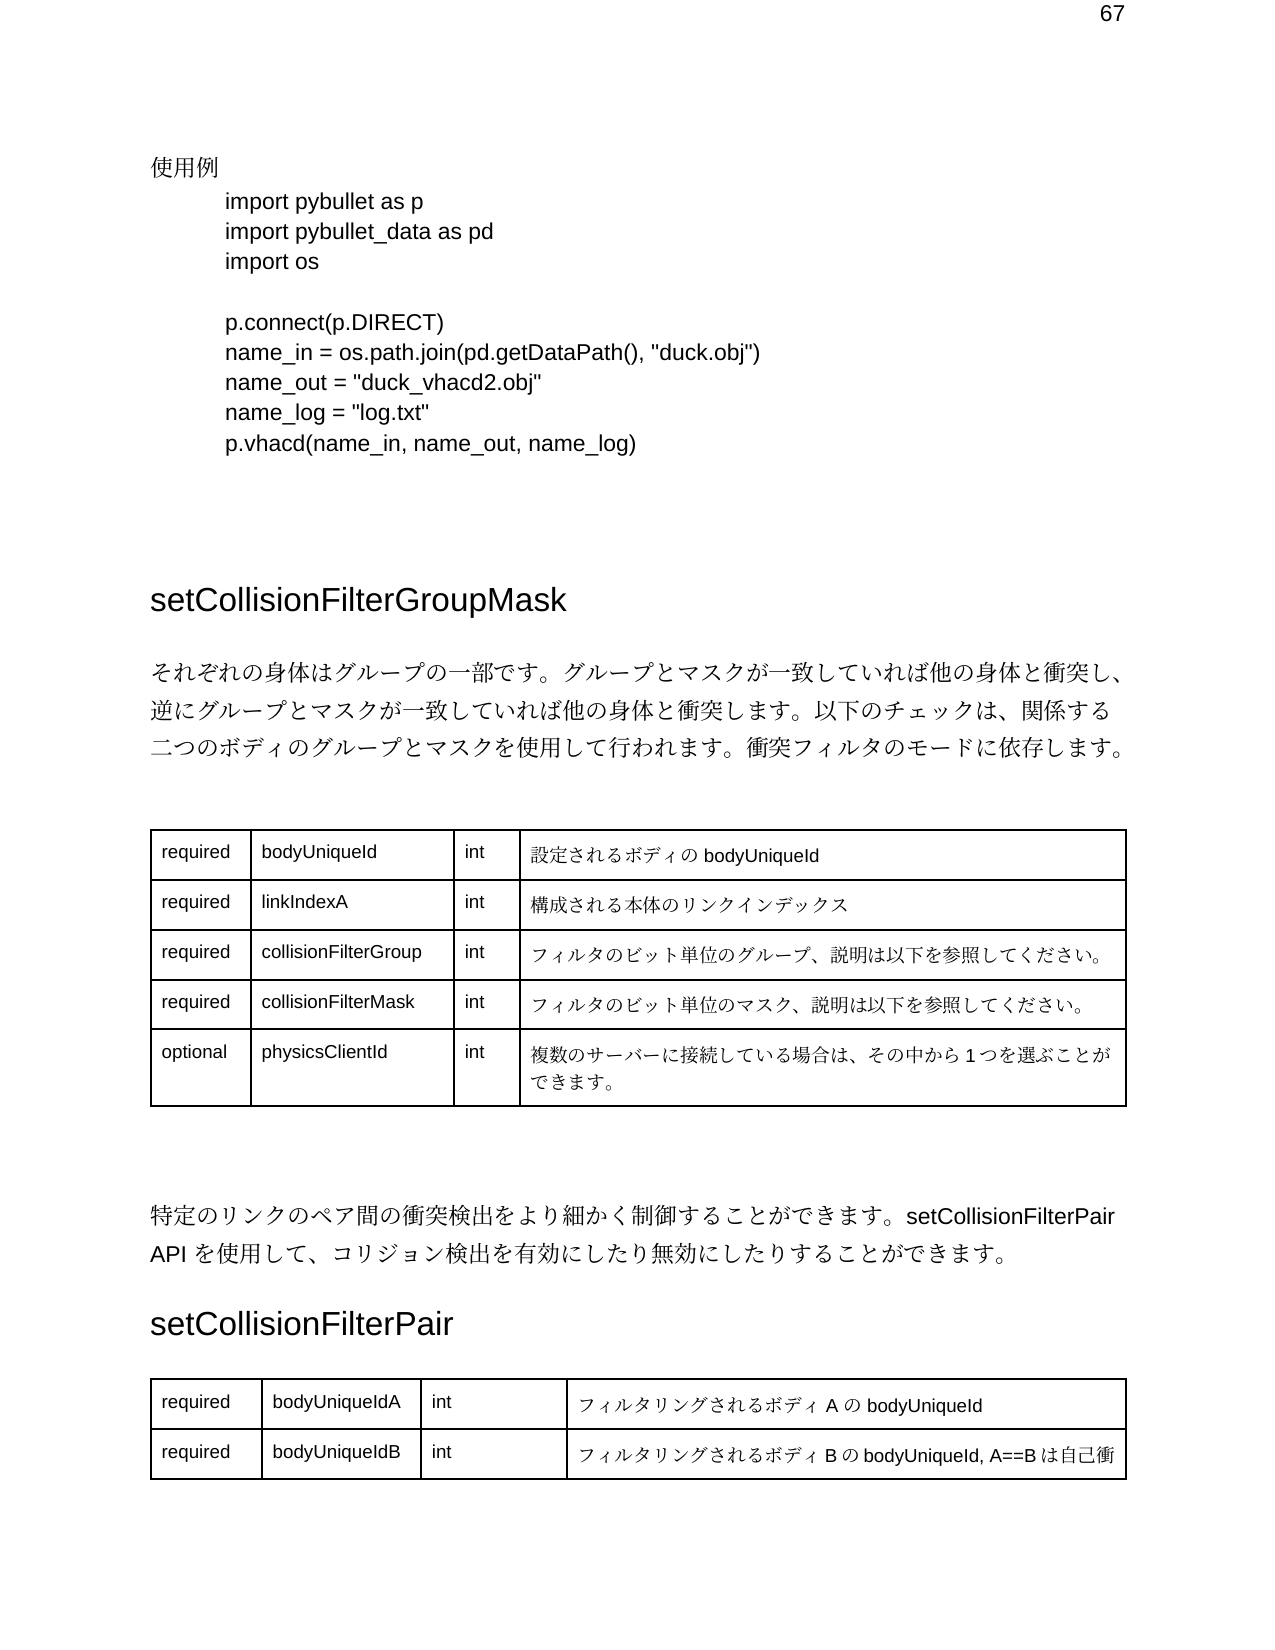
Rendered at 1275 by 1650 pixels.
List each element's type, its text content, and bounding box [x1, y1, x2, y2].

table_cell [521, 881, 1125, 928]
text import os [225, 248, 1125, 274]
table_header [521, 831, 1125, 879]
text setCollisionFilterGroupMask [150, 581, 1125, 619]
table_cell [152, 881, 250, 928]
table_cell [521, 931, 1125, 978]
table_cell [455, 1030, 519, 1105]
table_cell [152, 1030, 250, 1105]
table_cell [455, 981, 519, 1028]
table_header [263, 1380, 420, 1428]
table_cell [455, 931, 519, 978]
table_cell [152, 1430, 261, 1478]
text p.connect(p.DIRECT) [225, 309, 1125, 335]
text name_in = os.path.join(pd.getDataPath(), "duck.obj") [225, 339, 1125, 365]
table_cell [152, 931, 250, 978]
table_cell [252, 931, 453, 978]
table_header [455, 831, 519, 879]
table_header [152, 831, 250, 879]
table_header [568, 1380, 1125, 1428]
text それぞれの身体はグループの一部です。グループとマスクが一致していれば他の身体と衝突し、逆にグループとマスクが一致していれば他の身体と衝突します。以下のチェックは、関係する二つのボディのグループとマスクを使用して行われます。衝突フィルタのモードに依存します。 [150, 655, 1125, 763]
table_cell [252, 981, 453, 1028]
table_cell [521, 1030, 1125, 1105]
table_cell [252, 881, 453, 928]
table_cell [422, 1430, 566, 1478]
text name_out = "duck_vhacd2.obj" [225, 369, 1125, 395]
text 使用例 [150, 150, 1125, 183]
text setCollisionFilterPair [150, 1304, 1125, 1342]
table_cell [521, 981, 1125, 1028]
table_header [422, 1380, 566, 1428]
text import pybullet as p [225, 188, 1125, 214]
text name_log = "log.txt" [225, 399, 1125, 426]
text p.vhacd(name_in, name_out, name_log) [225, 429, 1125, 456]
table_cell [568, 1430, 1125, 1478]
text import pybullet_data as pd [225, 218, 1125, 244]
text 特定のリンクのペア間の衝突検出をより細かく制御することができます。setCollisionFilterPair API を使用して、コリジョン検出を有効にしたり無効にしたりすることができます。 [150, 1198, 1125, 1269]
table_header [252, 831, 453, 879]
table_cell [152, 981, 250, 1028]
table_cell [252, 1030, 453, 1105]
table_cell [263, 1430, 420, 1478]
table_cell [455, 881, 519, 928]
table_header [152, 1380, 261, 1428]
